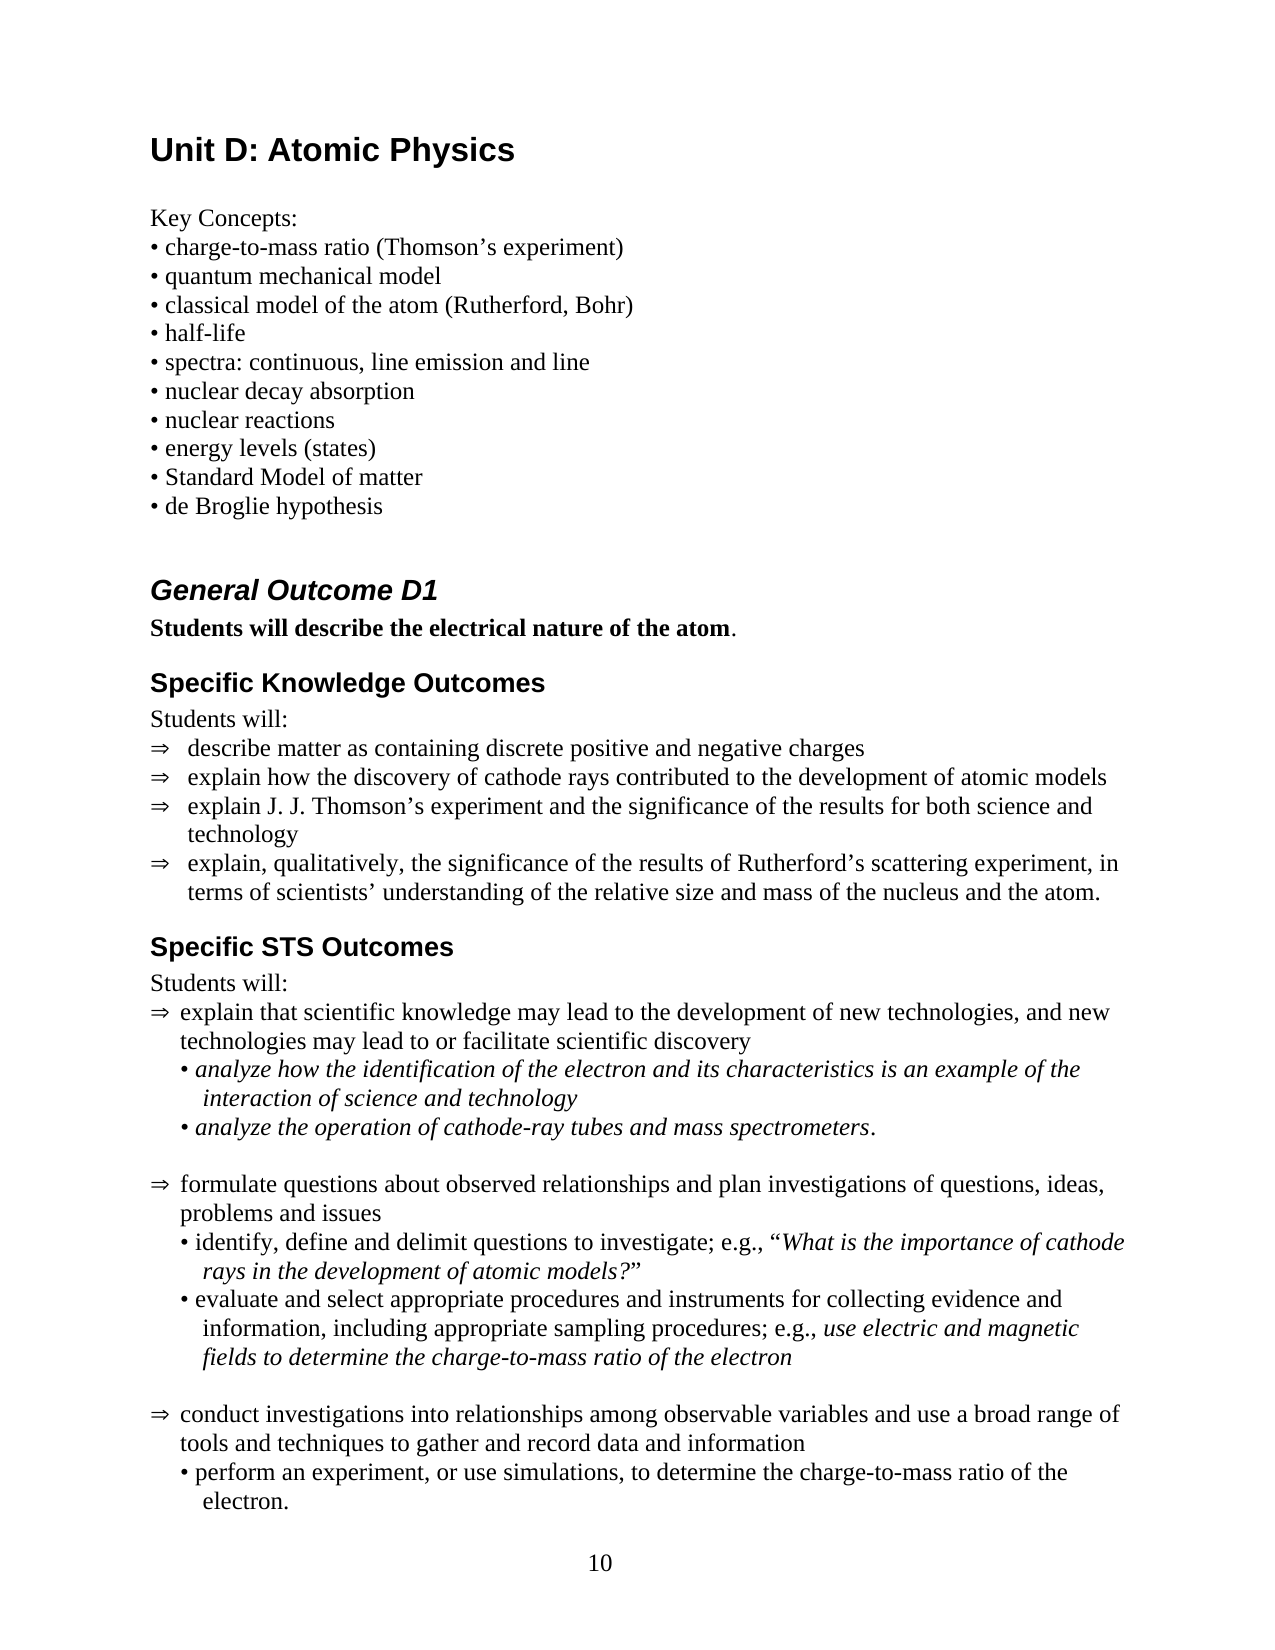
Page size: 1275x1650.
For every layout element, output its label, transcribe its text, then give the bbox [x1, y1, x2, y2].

text • Standard Model of matter [150, 462, 1125, 491]
text Students will: [150, 968, 1125, 997]
text Key Concepts: [150, 203, 1125, 232]
text • spectra: continuous, line emission and line [150, 347, 1125, 376]
text • energy levels (states) [150, 433, 1125, 462]
text • analyze the operation of cathode-ray tubes and mass spectrometers. [180, 1112, 1125, 1141]
subtitle Specific STS Outcomes [150, 931, 1125, 962]
text • analyze how the identification of the electron and its characteristics is an example of the interaction of science and technology [180, 1054, 1125, 1112]
list explain how the discovery of cathode rays contributed to the development of atomic models [150, 762, 1125, 791]
list conduct investigations into relationships among observable variables and use a broad range of tools and techniques to gather and record data and information [150, 1399, 1125, 1457]
subtitle Specific Knowledge Outcomes [150, 667, 1125, 698]
list explain J. J. Thomson’s experiment and the significance of the results for both science and technology [150, 791, 1125, 848]
text • nuclear reactions [150, 405, 1125, 433]
text • evaluate and select appropriate procedures and instruments for collecting evidence and information, including appropriate sampling procedures; e.g., use electric and magnetic fields to determine the charge-to-mass ratio of the electron [180, 1284, 1125, 1371]
text • de Broglie hypothesis [150, 491, 1125, 520]
list formulate questions about observed relationships and plan investigations of questions, ideas, problems and issues [150, 1169, 1125, 1227]
text Students will describe the electrical nature of the atom. [150, 613, 1125, 642]
list describe matter as containing discrete positive and negative charges [150, 733, 1125, 762]
text • half-life [150, 318, 1125, 347]
subtitle Unit D: Atomic Physics [150, 130, 1125, 168]
list explain that scientific knowledge may lead to the development of new technologies, and new technologies may lead to or facilitate scientific discovery [150, 997, 1125, 1054]
text • charge-to-mass ratio (Thomson’s experiment) [150, 232, 1125, 261]
text • identify, define and delimit questions to investigate; e.g., “What is the importance of cathode rays in the development of atomic models?” [180, 1227, 1125, 1284]
list explain, qualitatively, the significance of the results of ’s scattering experiment, in terms of scientists’ understanding of the relative size and mass of the nucleus and the atom. [150, 848, 1125, 906]
text • nuclear decay absorption [150, 376, 1125, 405]
subtitle General Outcome D1 [150, 573, 1125, 607]
text • perform an experiment, or use simulations, to determine the charge-to-mass ratio of the electron. [180, 1457, 1125, 1514]
text • quantum mechanical model [150, 261, 1125, 290]
text • classical model of the atom (Rutherford, Bohr) [150, 290, 1125, 318]
text Students will: [150, 704, 1125, 733]
